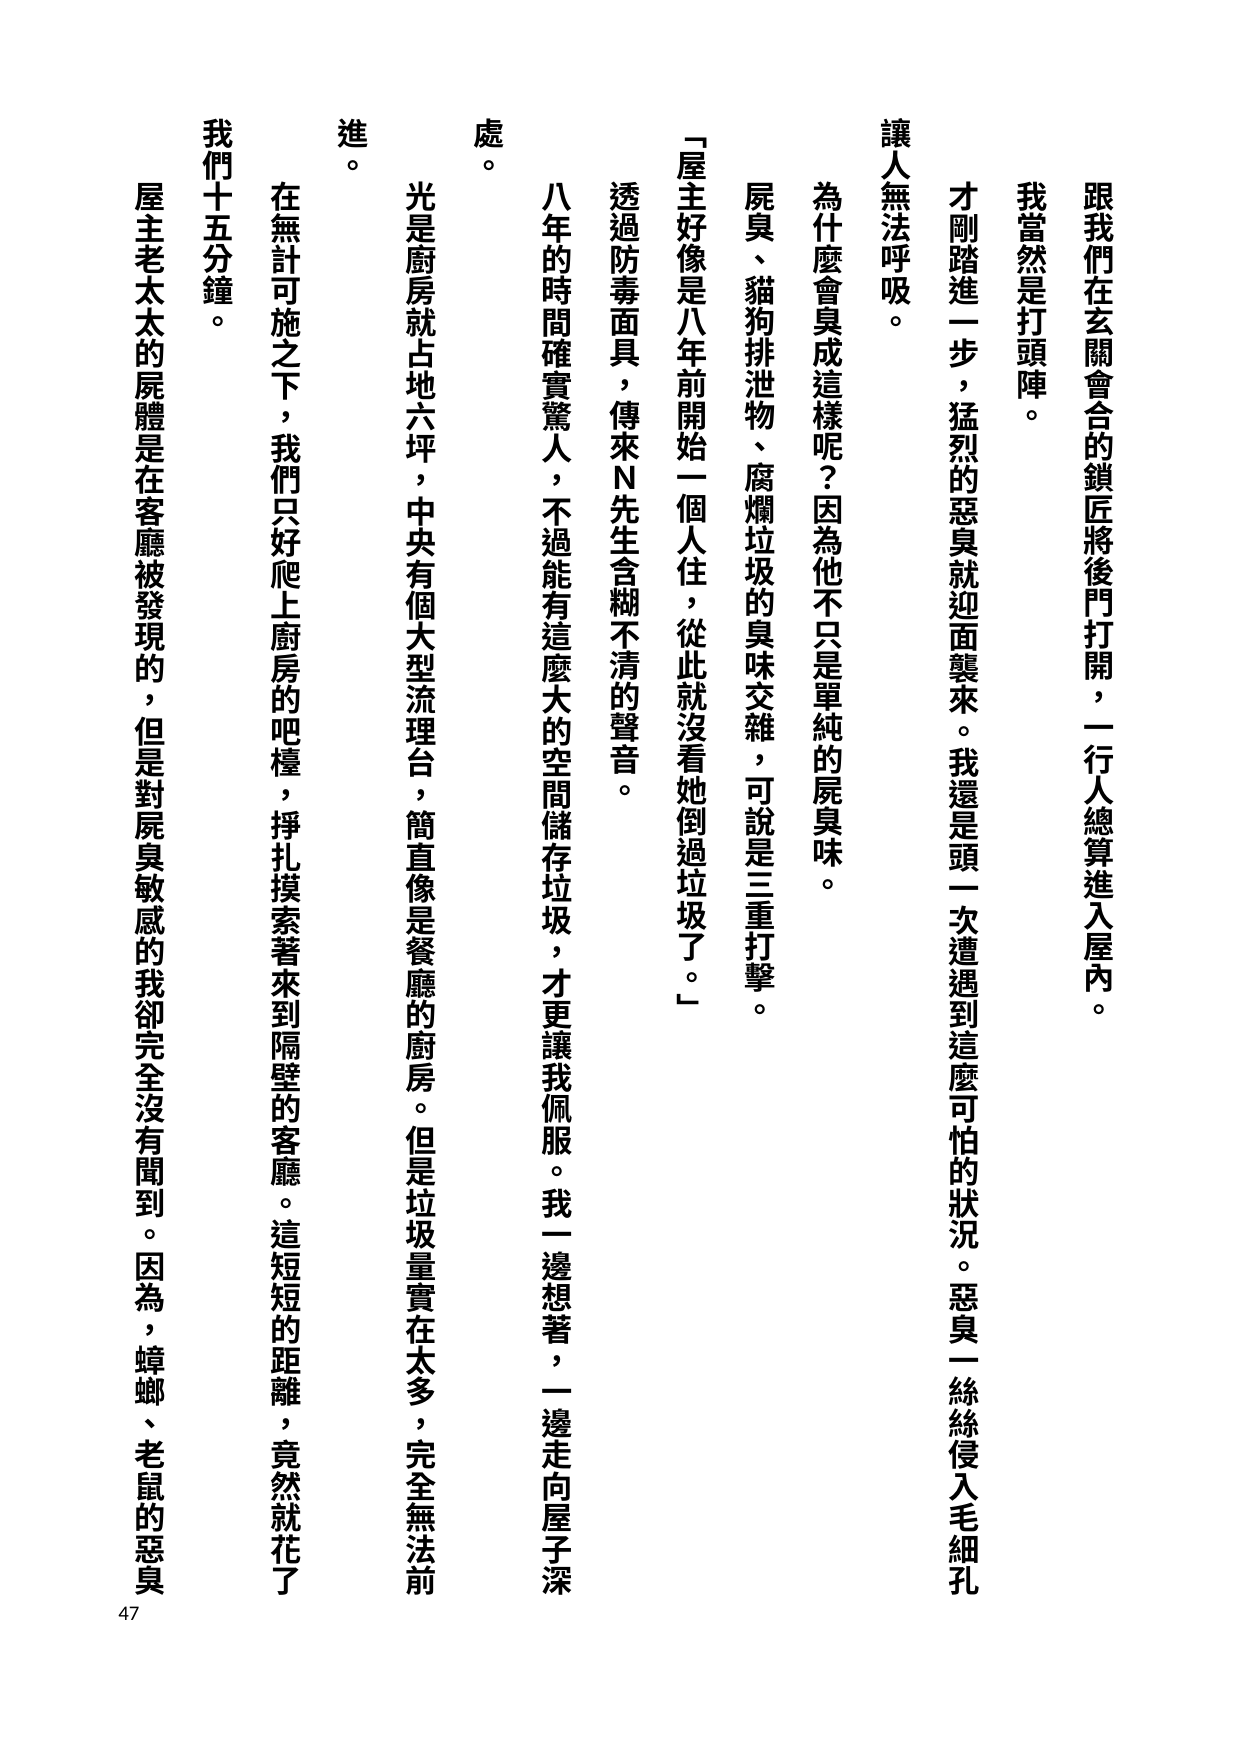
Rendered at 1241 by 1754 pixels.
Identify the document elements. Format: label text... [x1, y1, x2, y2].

text 為什麼會臭成這樣呢？因為他不只是單純的屍臭味。 [806, 118, 851, 1600]
text 透過防毒面具，傳來Ｎ先生含糊不清的聲音。 [602, 118, 647, 1600]
text 在無計可施之下，我們只好爬上廚房的吧檯，掙扎摸索著來到隔壁的客廳。這短短的距離，竟然就花了我們十五分鐘。 [195, 118, 308, 1600]
text 跟我們在玄關會合的鎖匠將後門打開，一行人總算進入屋內。 [1077, 118, 1122, 1600]
text 屋主老太太的屍體是在客廳被發現的，但是對屍臭敏感的我卻完全沒有聞到。因為，蟑螂、老鼠的惡臭已經遠遠凌駕其上。 [127, 118, 173, 1600]
text 光是廚房就占地六坪，中央有個大型流理台，簡直像是餐廳的廚房。但是垃圾量實在太多，完全無法前進。 [331, 118, 444, 1600]
text 我當然是打頭陣。 [1009, 118, 1054, 1600]
text 才剛踏進一步，猛烈的惡臭就迎面襲來。我還是頭一次遭遇到這麼可怕的狀況。惡臭一絲絲侵入毛細孔，讓人無法呼吸。 [873, 118, 986, 1600]
text 屍臭、貓狗排泄物、腐爛垃圾的臭味交雜，可說是三重打擊。 「屋主好像是八年前開始一個人住，從此就沒看她倒過垃圾了。」 [670, 118, 783, 1600]
text 八年的時間確實驚人，不過能有這麼大的空間儲存垃圾，才更讓我佩服。我一邊想著，一邊走向屋子深處。 [467, 118, 579, 1600]
